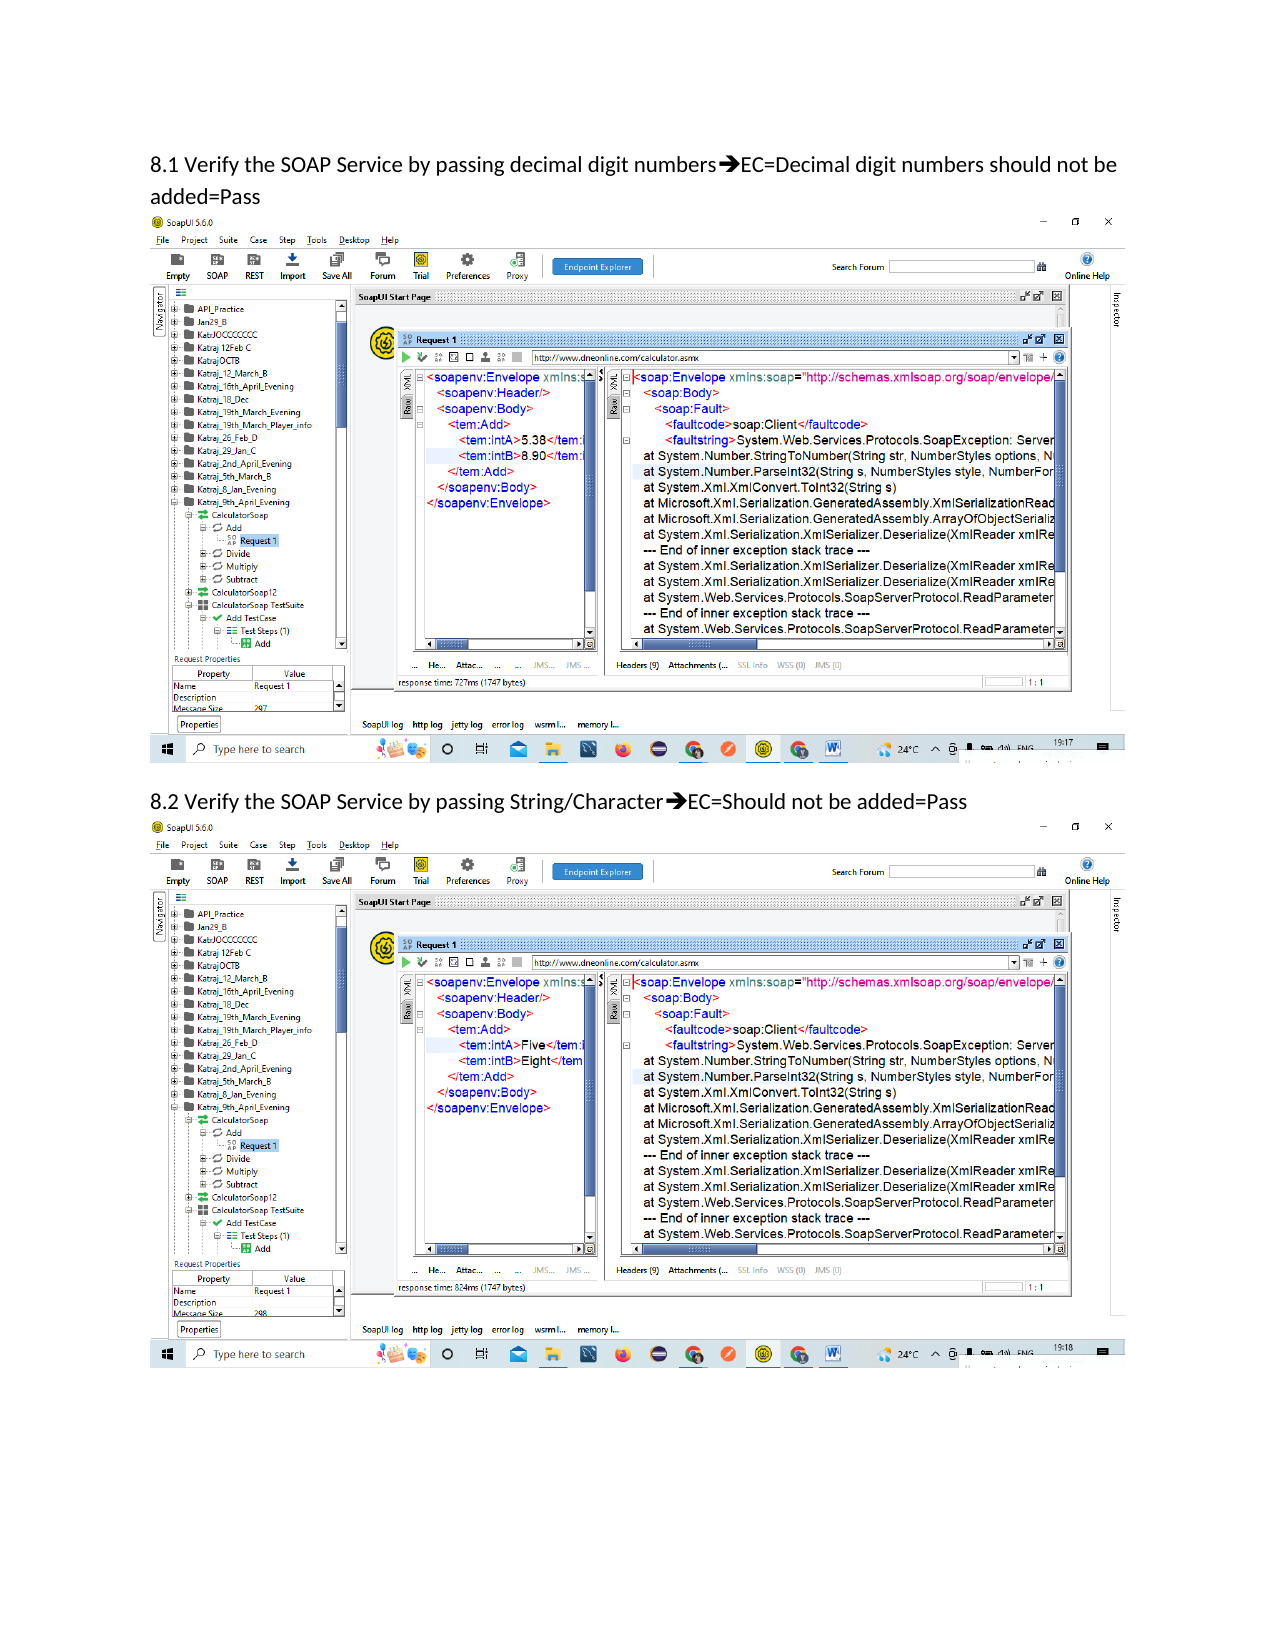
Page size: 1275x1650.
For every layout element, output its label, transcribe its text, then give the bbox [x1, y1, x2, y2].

text 8.2 Verify the SOAP Service by passing String/CharacterEC=Should not be added=Pass [150, 787, 1125, 819]
picture [150, 214, 1125, 763]
picture [150, 819, 1125, 1368]
text 8.1 Verify the SOAP Service by passing decimal digit numbersEC=Decimal digit numbers should not be added=Pass [150, 150, 1125, 214]
